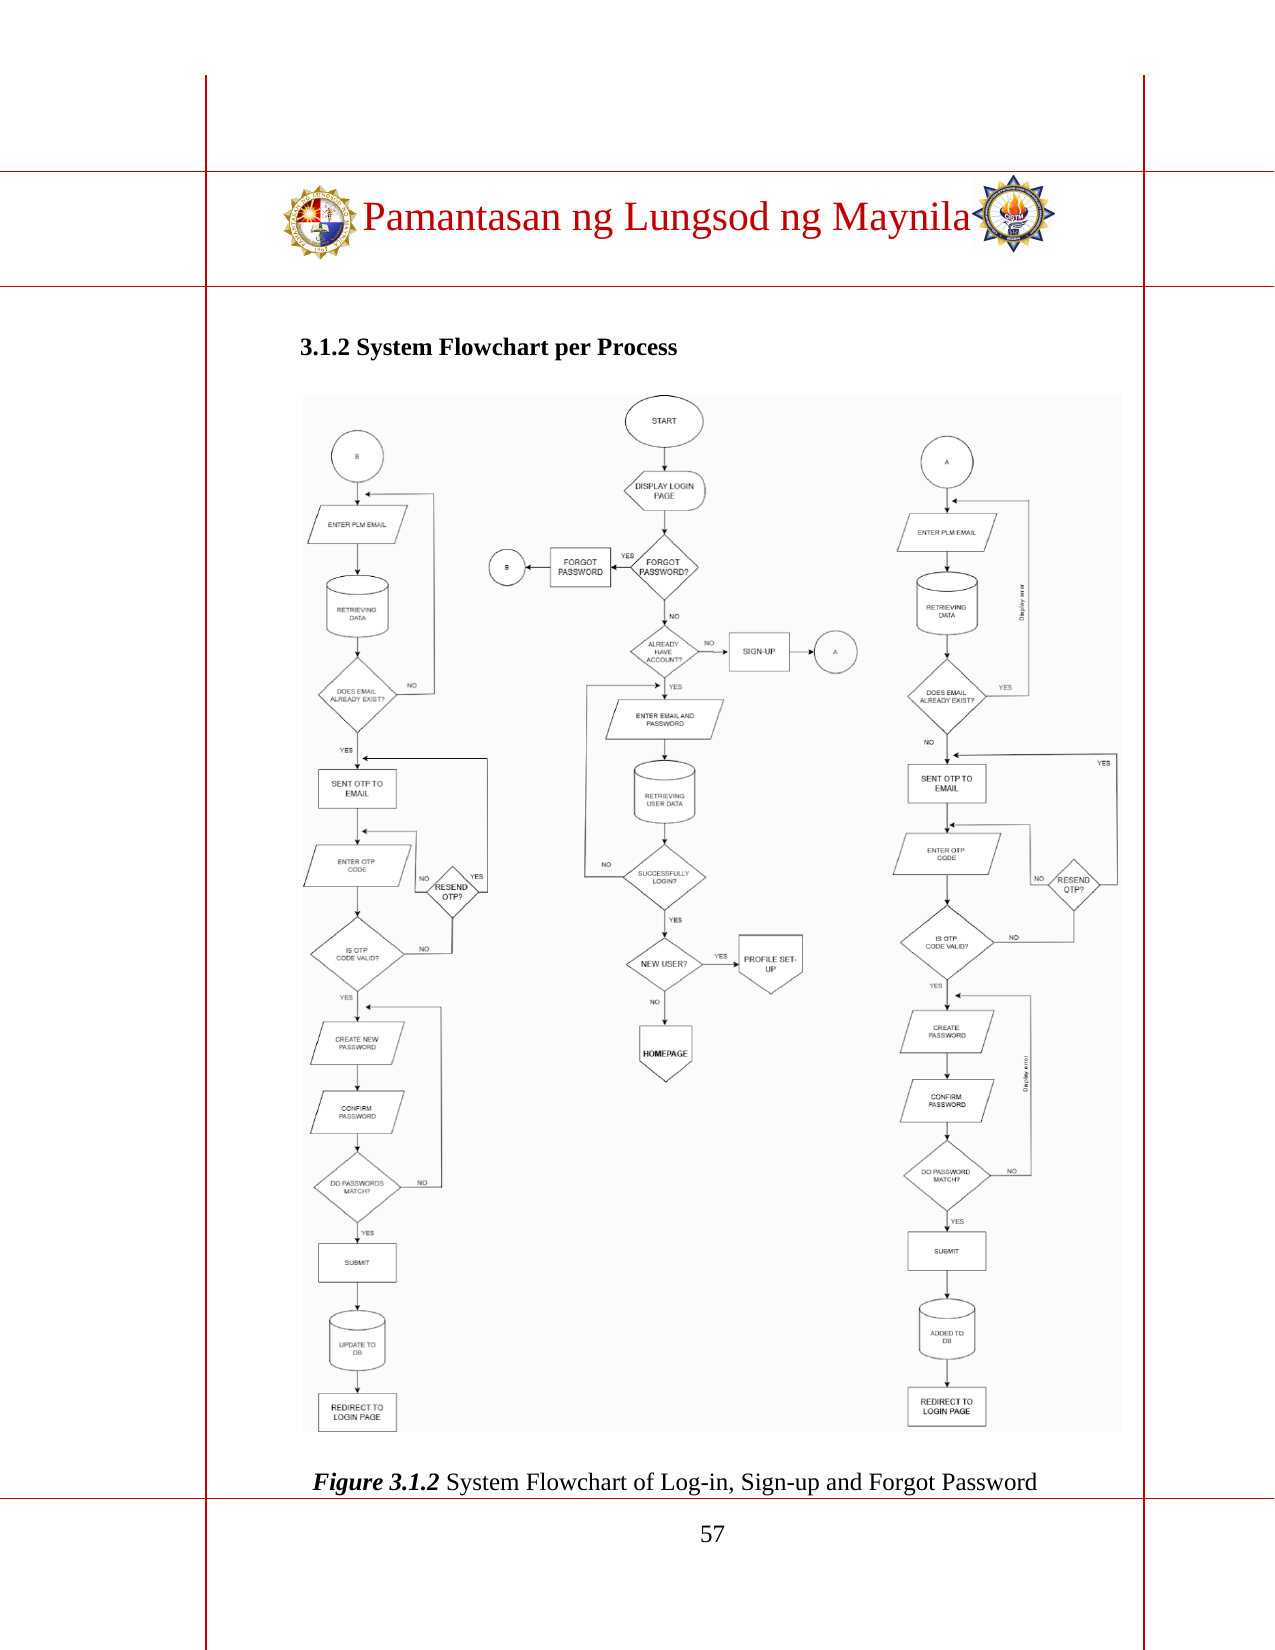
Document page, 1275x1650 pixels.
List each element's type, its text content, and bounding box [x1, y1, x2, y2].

text 3.1.2 System Flowchart per Process [225, 332, 1125, 360]
picture [303, 395, 1122, 1432]
picture [281, 183, 359, 262]
text Figure 3.1.2 System Flowchart of Log-in, Sign-up and Forgot Password [225, 1467, 1125, 1495]
picture [971, 175, 1055, 253]
